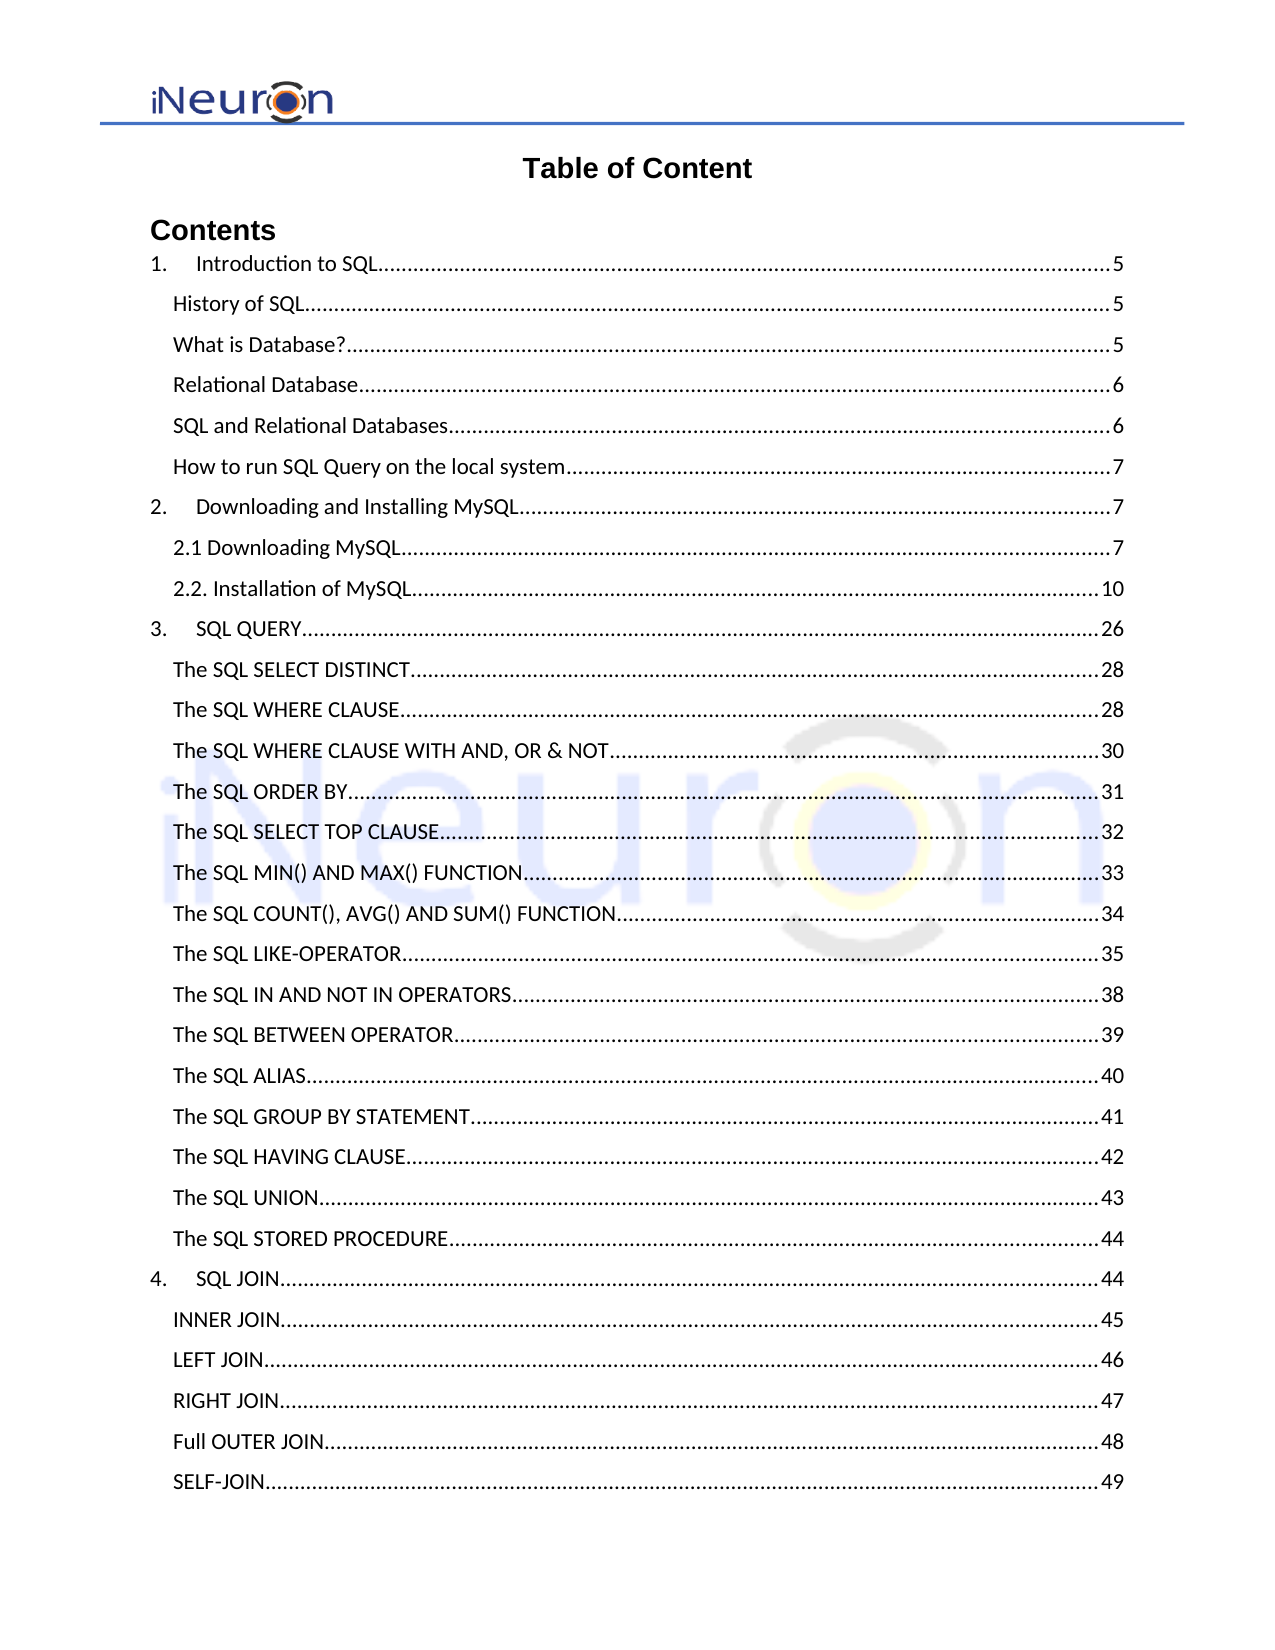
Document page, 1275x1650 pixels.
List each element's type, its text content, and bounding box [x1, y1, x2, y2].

picture [150, 75, 335, 124]
text Table of Content [150, 151, 1125, 185]
